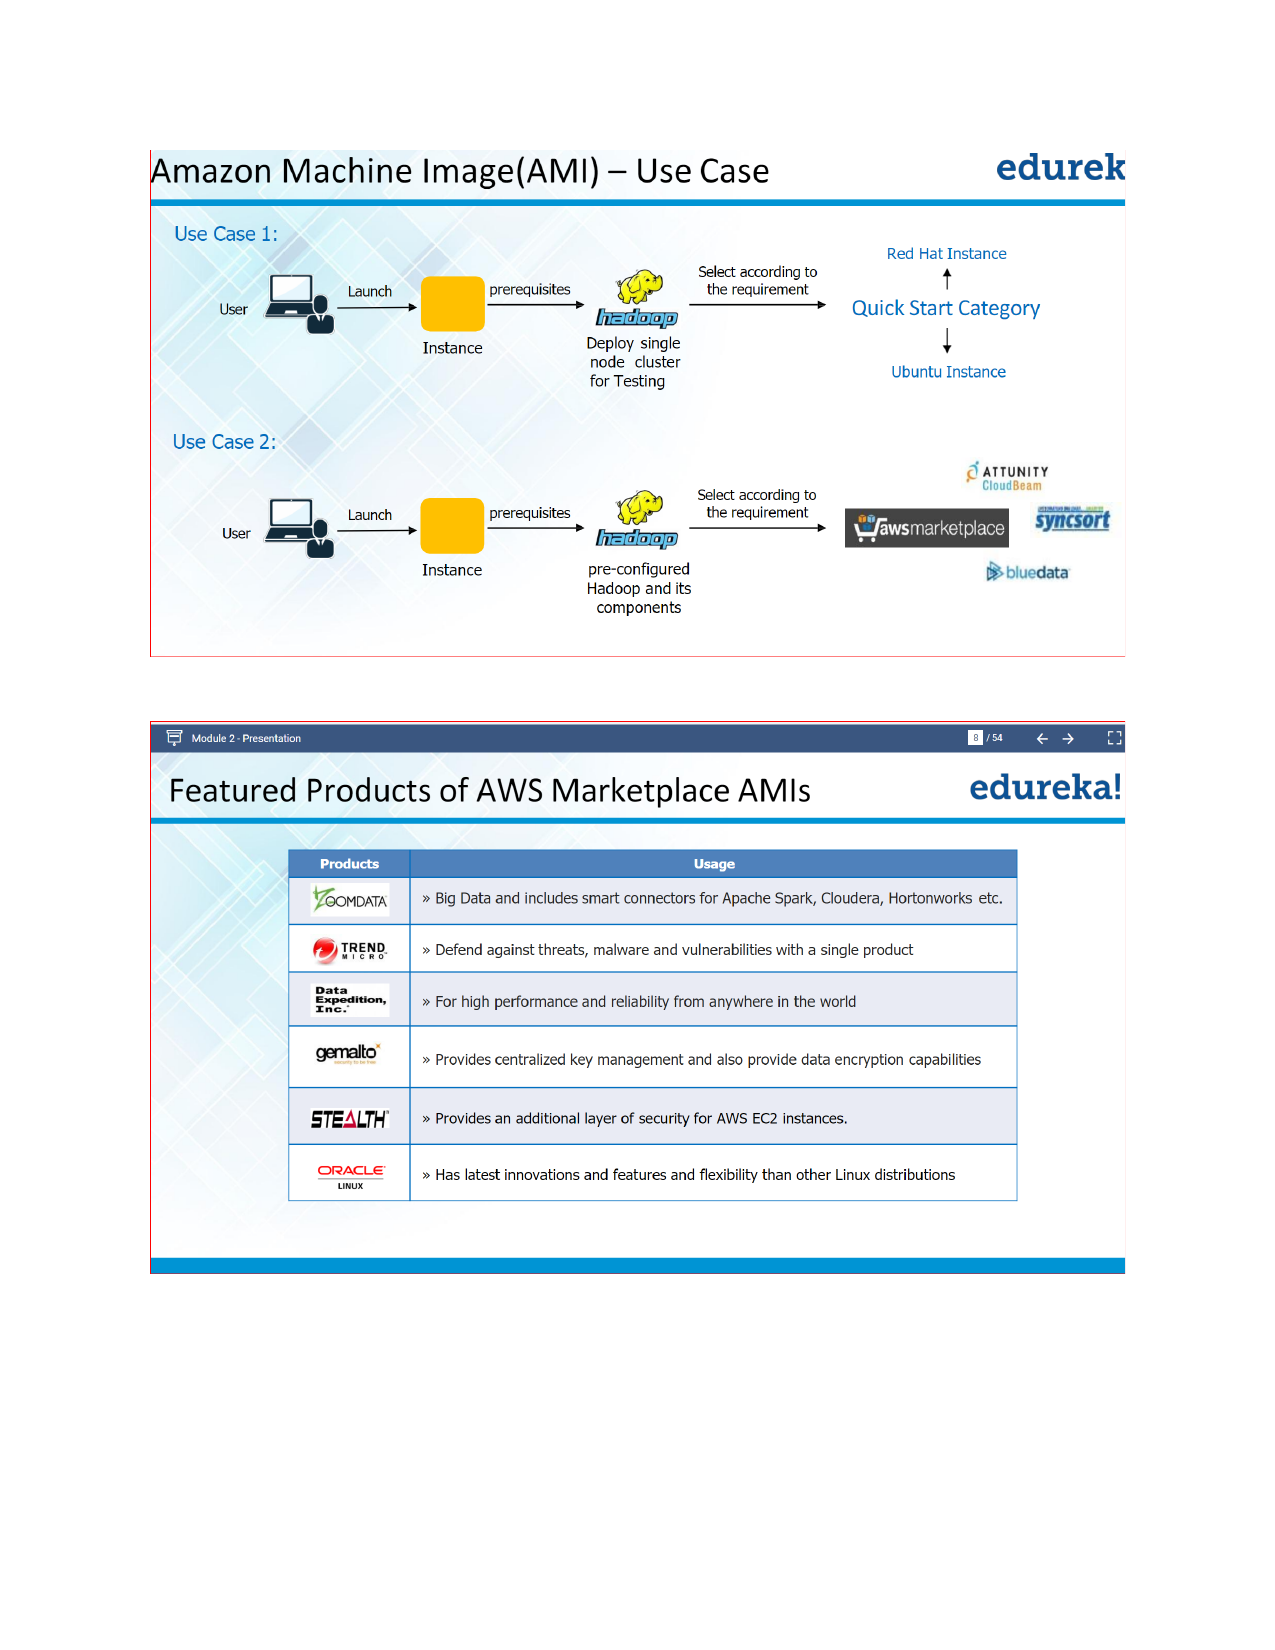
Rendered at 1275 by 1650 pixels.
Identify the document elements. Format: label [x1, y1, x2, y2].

picture [150, 207, 1125, 657]
picture [150, 721, 1125, 817]
picture [150, 824, 1125, 1257]
picture [150, 150, 1125, 199]
